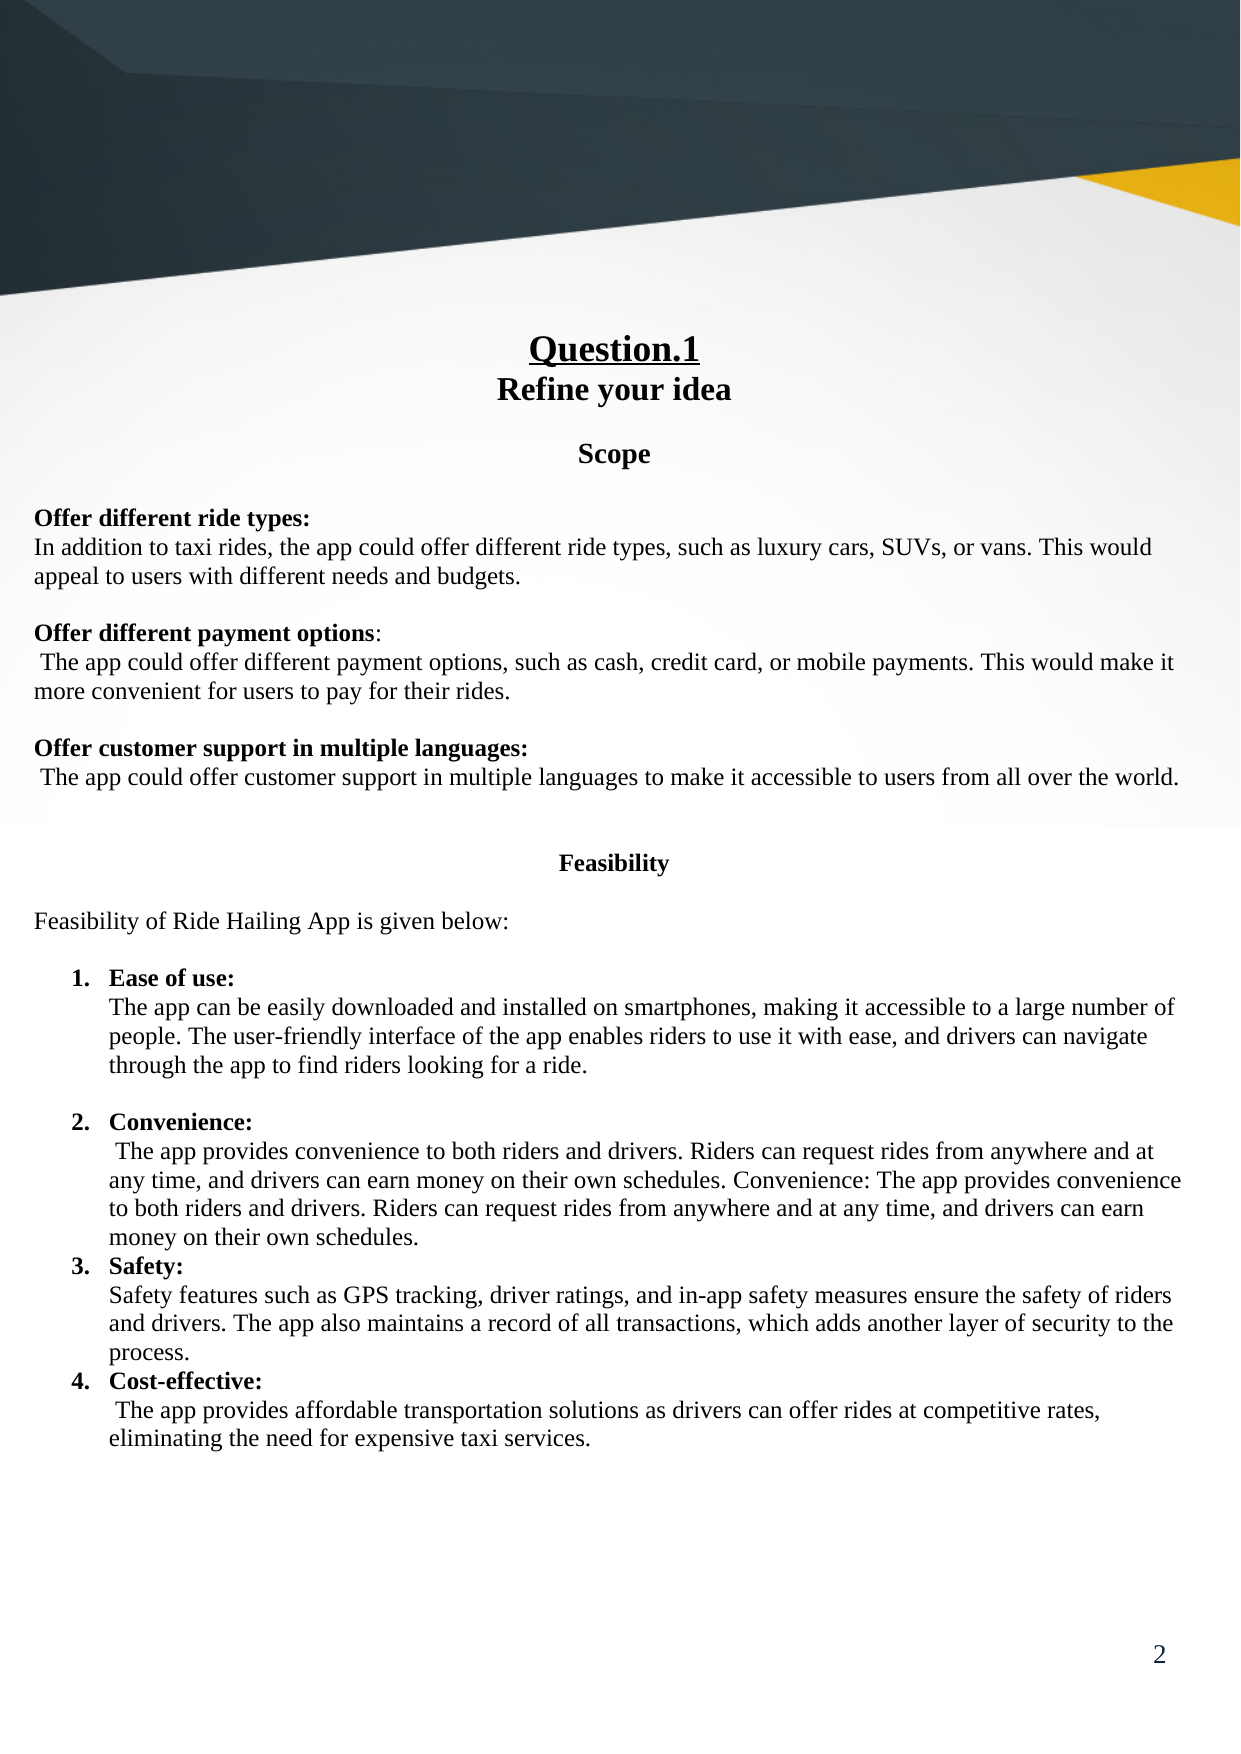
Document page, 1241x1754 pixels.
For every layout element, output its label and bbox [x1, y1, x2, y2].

picture [0, 0, 1241, 827]
